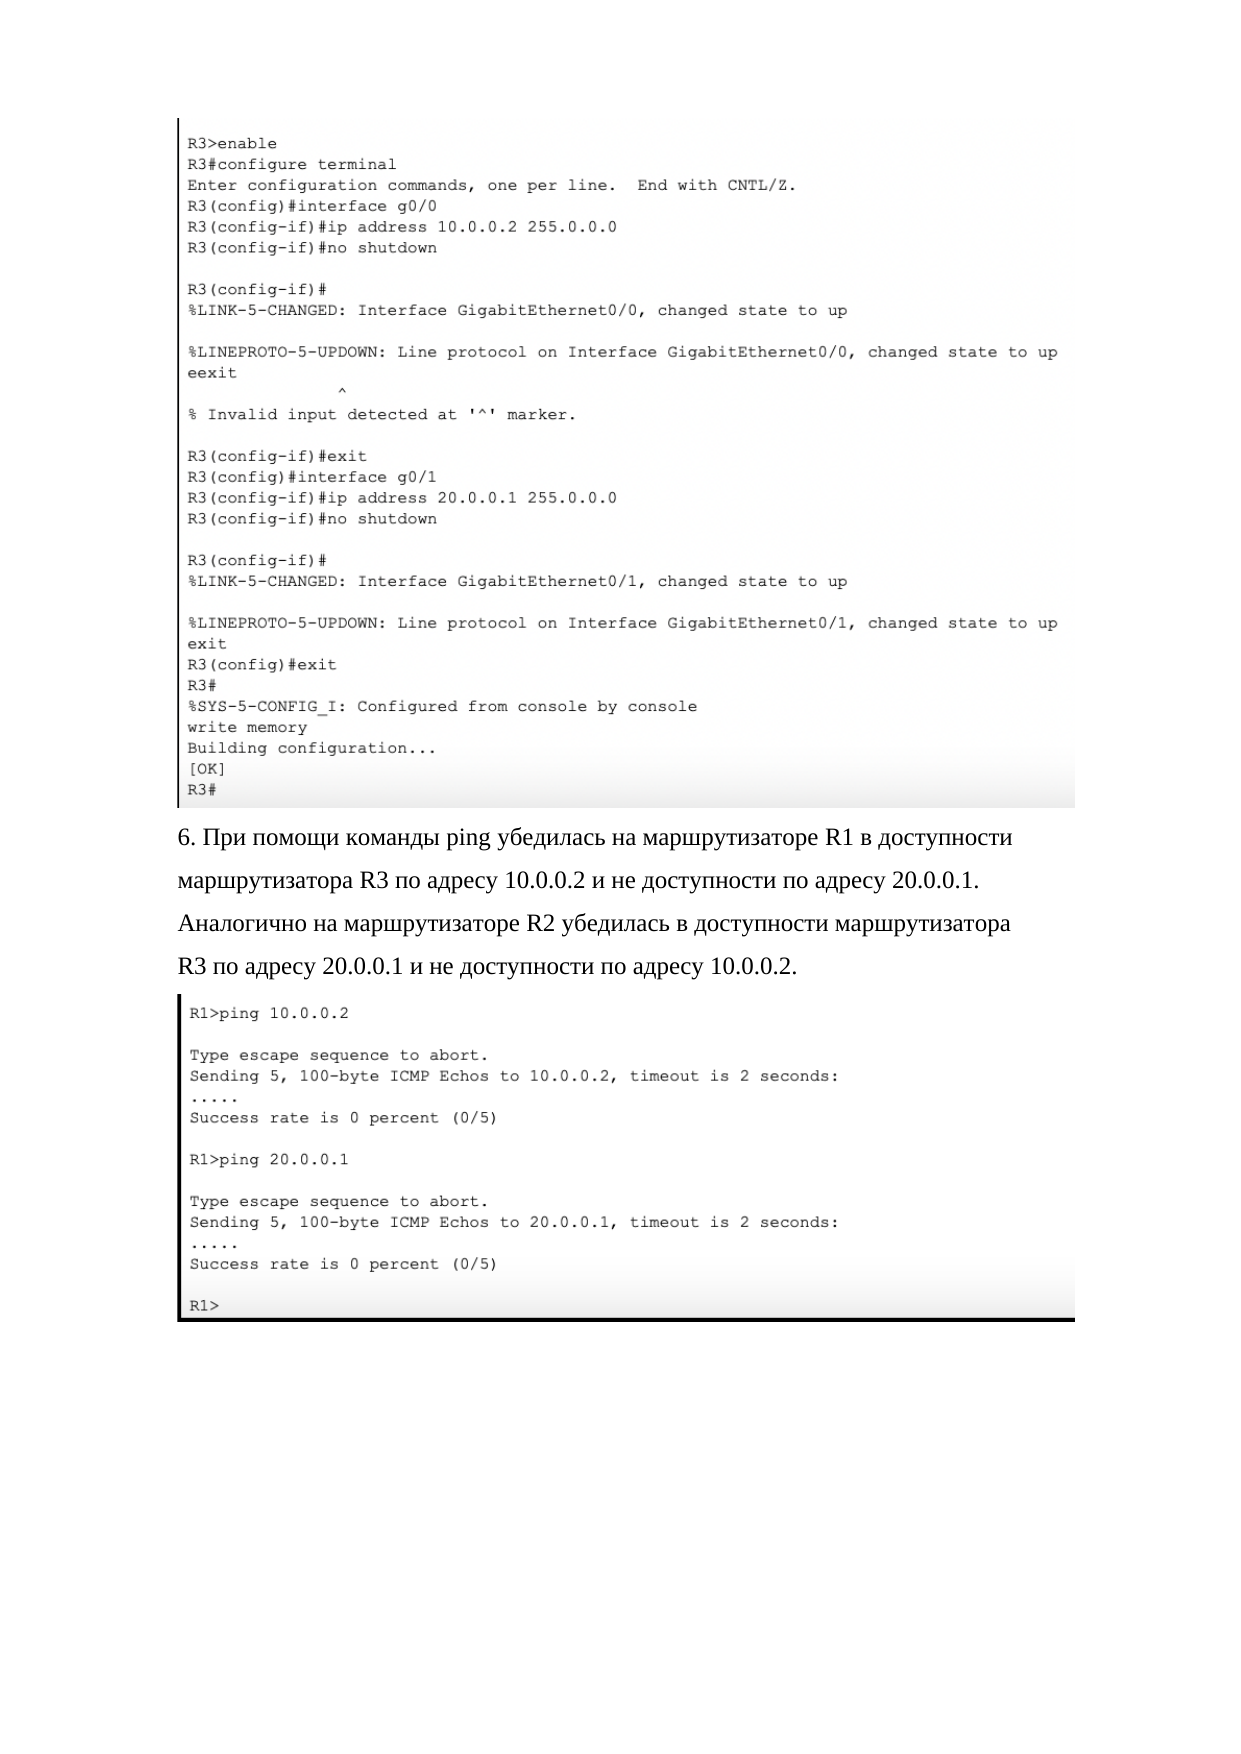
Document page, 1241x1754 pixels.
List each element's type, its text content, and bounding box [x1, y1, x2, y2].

picture [177, 118, 1075, 808]
text Аналогично на маршрутизаторе R2 убедилась в доступности маршрутизатора [177, 908, 1152, 937]
text маршрутизатора R3 по адресу 10.0.0.2 и не доступности по адресу 20.0.0.1. [177, 865, 1152, 894]
text R3 по адресу 20.0.0.1 и не доступности по адресу 10.0.0.2. [177, 951, 1152, 980]
picture [177, 994, 1075, 1322]
text 6. При помощи команды ping убедилась на маршрутизаторе R1 в доступности [177, 822, 1152, 851]
